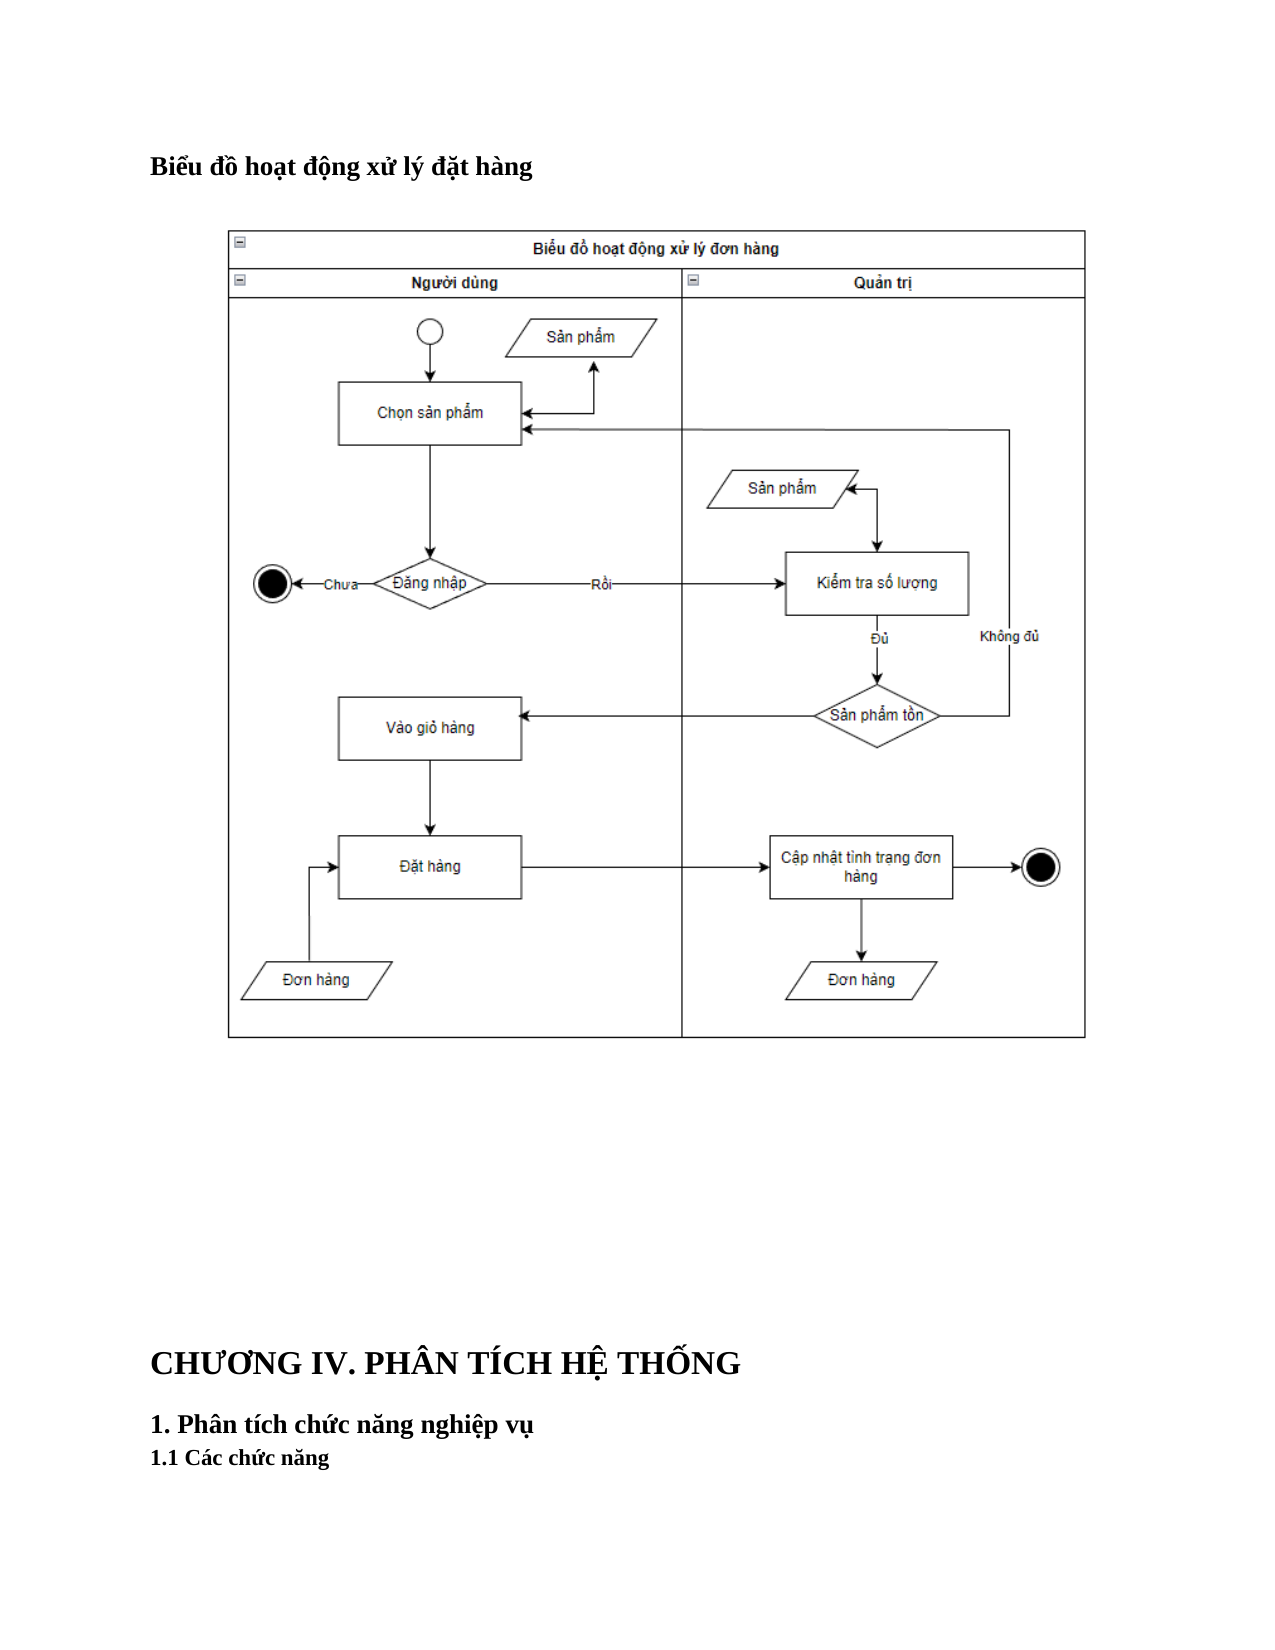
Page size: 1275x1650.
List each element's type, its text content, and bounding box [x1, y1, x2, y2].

text 1.1 Các chức năng [150, 1444, 1125, 1470]
text Biểu đồ hoạt động xử lý đặt hàng [150, 150, 1125, 181]
subtitle 1. Phân tích chức năng nghiệp vụ [150, 1408, 1125, 1439]
subtitle CHƯƠNG IV. PHÂN TÍCH HỆ THỐNG [150, 1343, 1125, 1382]
picture [150, 185, 1125, 1076]
